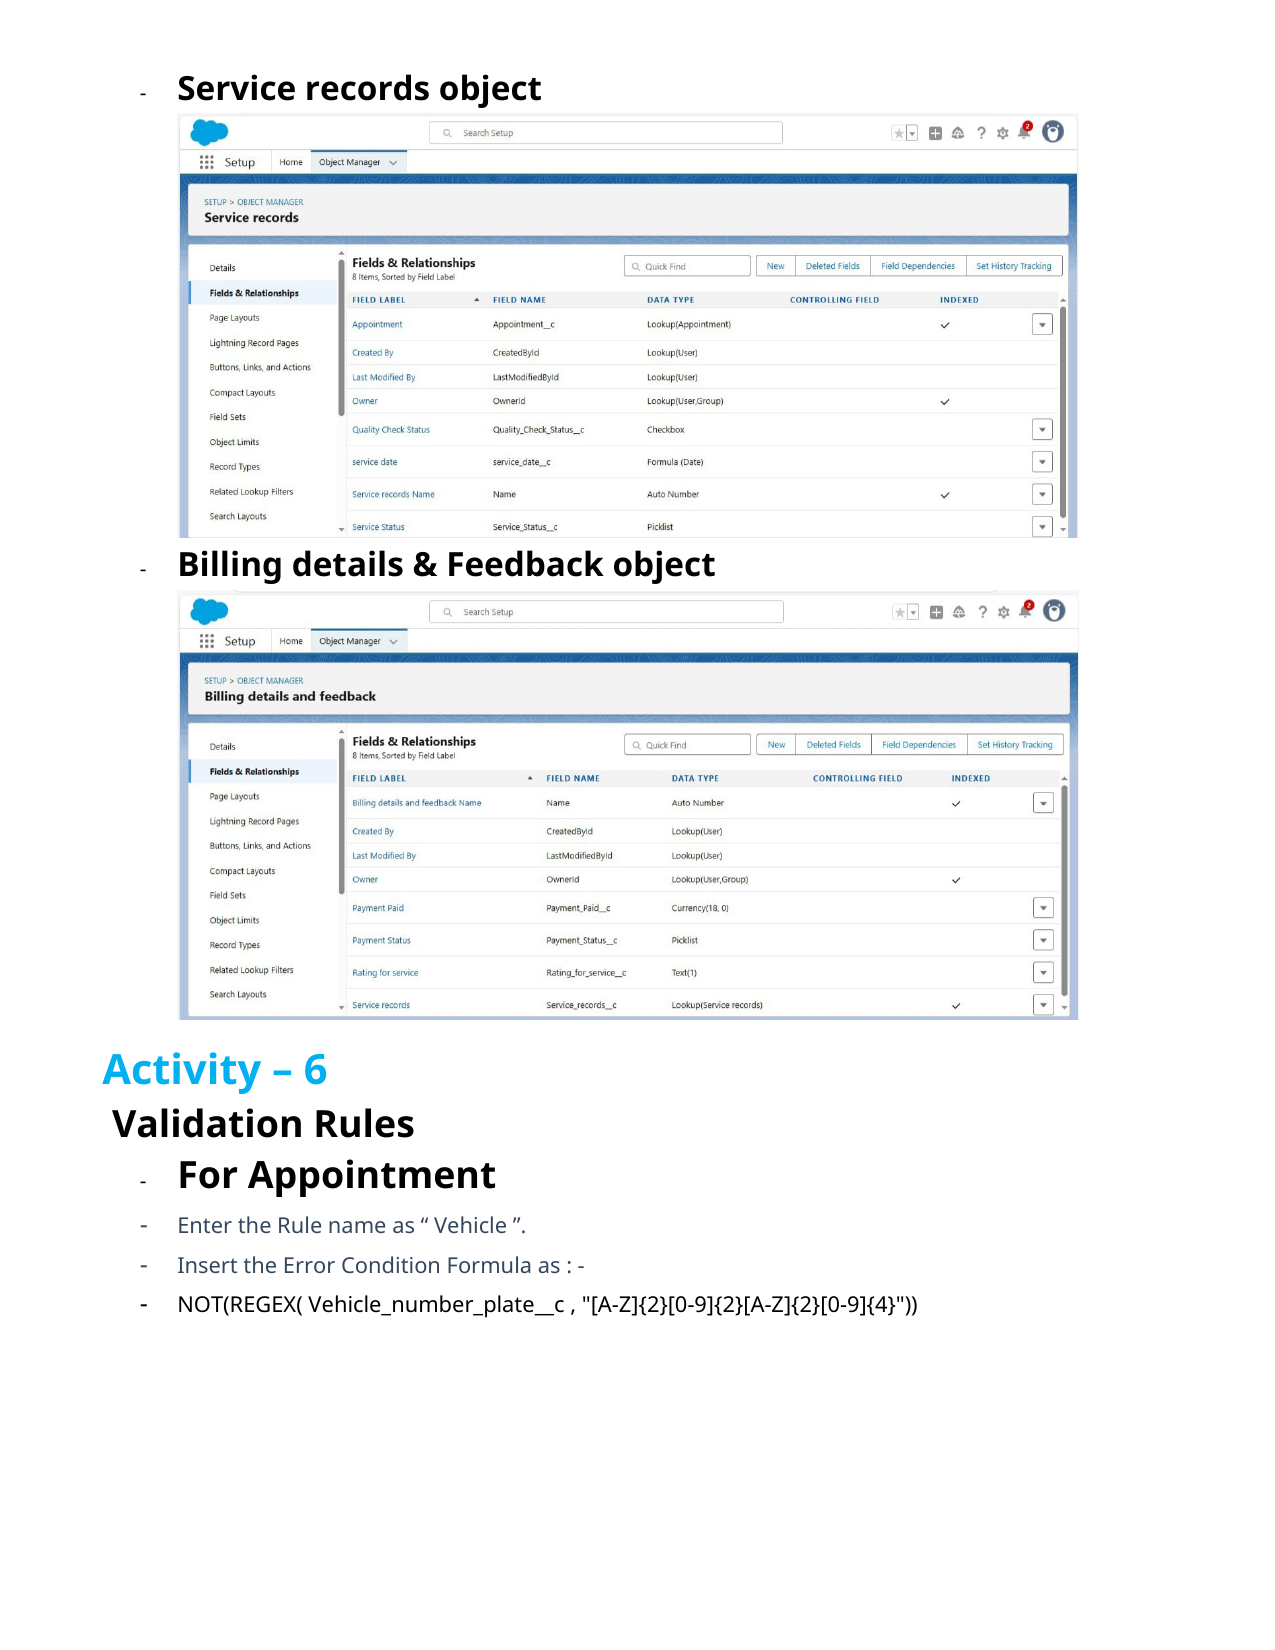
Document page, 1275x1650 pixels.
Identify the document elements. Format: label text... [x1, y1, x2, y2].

list For Appointment [139, 1148, 1137, 1199]
picture [177, 113, 1079, 538]
list NOT(REGEX( Vehicle_number_plate__c , "[A-Z]{2}[0-9]{2}[A-Z]{2}[0-9]{4}")) [139, 1286, 1137, 1320]
picture [177, 590, 1079, 1020]
list Enter the Rule name as “ Vehicle ”. [139, 1207, 1137, 1241]
text Activity – 6 [102, 1040, 1137, 1097]
list Insert the Error Condition Formula as : - [139, 1247, 1137, 1281]
text Validation Rules [102, 1097, 1137, 1148]
